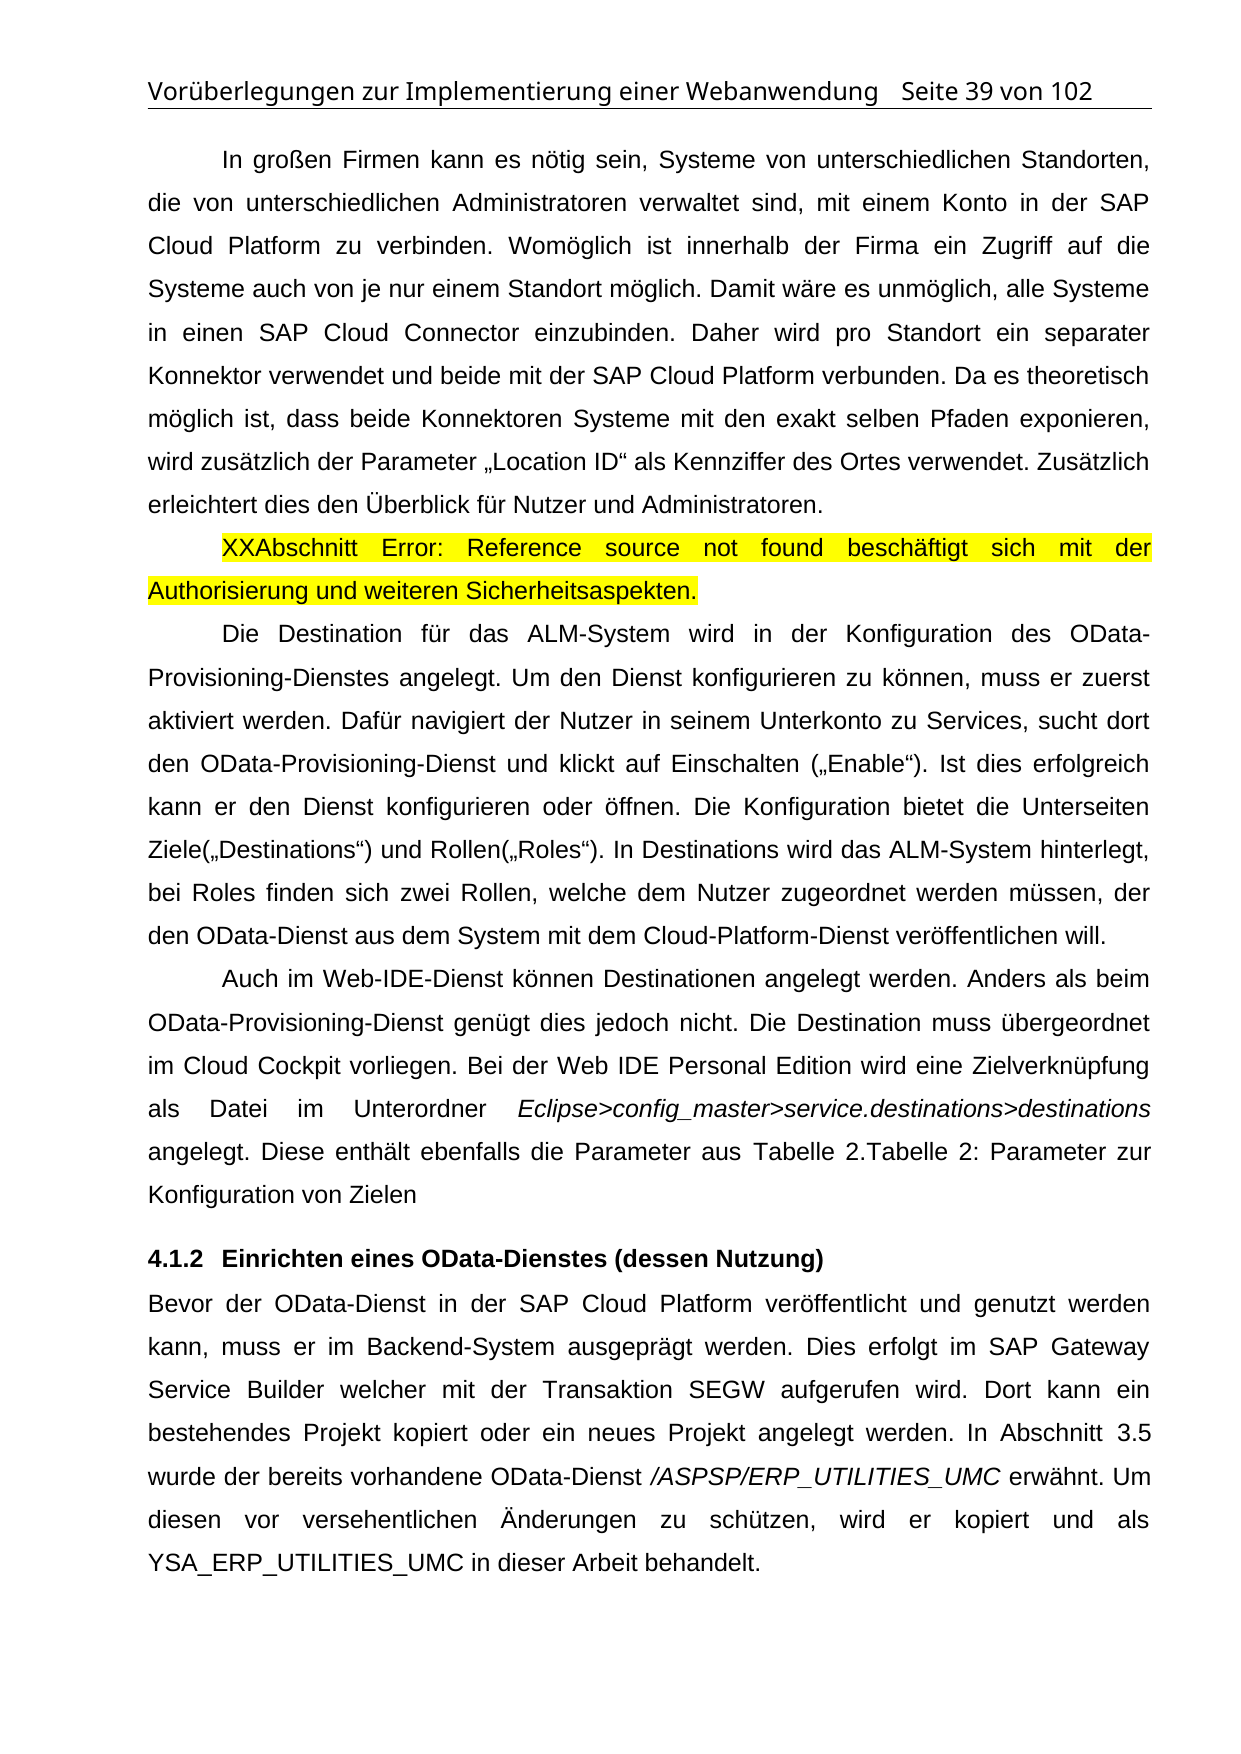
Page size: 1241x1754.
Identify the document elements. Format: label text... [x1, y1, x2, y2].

text Die Destination für das ALM-System wird in der Konfiguration des OData-Provisioning-Dienstes angelegt. Um den Dienst konfigurieren zu können, muss er zuerst aktiviert werden. Dafür navigiert der Nutzer in seinem Unterkonto zu Services, sucht dort den OData-Provisioning-Dienst und klickt auf Einschalten („Enable“). Ist dies erfolgreich kann er den Dienst konfigurieren oder öffnen. Die Konfiguration bietet die Unterseiten Ziele(„Destinations“) und Rollen(„Roles“). In Destinations wird das ALM-System hinterlegt, bei Roles finden sich zwei Rollen, welche dem Nutzer zugeordnet werden müssen, der den OData-Dienst aus dem System mit dem Cloud-Platform-Dienst veröffentlichen will. [148, 619, 1152, 950]
text Bevor der OData-Dienst in der SAP Cloud Platform veröffentlicht und genutzt werden kann, muss er im Backend-System ausgeprägt werden. Dies erfolgt im SAP Gateway Service Builder welcher mit der Transaktion SEGW aufgerufen wird. Dort kann ein bestehendes Projekt kopiert oder ein neues Projekt angelegt werden. In Abschnitt 3.5 wurde der bereits vorhandene OData-Dienst /ASPSP/ERP_UTILITIES_UMC erwähnt. Um diesen vor versehentlichen Änderungen zu schützen, wird er kopiert und als YSA_ERP_UTILITIES_UMC in dieser Arbeit behandelt. [148, 1289, 1152, 1576]
subtitle Einrichten eines OData-Dienstes (dessen Nutzung) [148, 1244, 1152, 1273]
text Auch im Web-IDE-Dienst können Destinationen angelegt werden. Anders als beim OData-Provisioning-Dienst genügt dies jedoch nicht. Die Destination muss übergeordnet im Cloud Cockpit vorliegen. Bei der Web IDE Personal Edition wird eine Zielverknüpfung als Datei im Unterordner Eclipse>config_master>service.destinations>destinations angelegt. Diese enthält ebenfalls die Parameter aus Tabelle 2.Tabelle 2: Parameter zur Konfiguration von Zielen [148, 964, 1152, 1209]
text In großen Firmen kann es nötig sein, Systeme von unterschiedlichen Standorten, die von unterschiedlichen Administratoren verwaltet sind, mit einem Konto in der SAP Cloud Platform zu verbinden. Womöglich ist innerhalb der Firma ein Zugriff auf die Systeme auch von je nur einem Standort möglich. Damit wäre es unmöglich, alle Systeme in einen SAP Cloud Connector einzubinden. Daher wird pro Standort ein separater Konnektor verwendet und beide mit der SAP Cloud Platform verbunden. Da es theoretisch möglich ist, dass beide Konnektoren Systeme mit den exakt selben Pfaden exponieren, wird zusätzlich der Parameter „Location ID“ als Kennziffer des Ortes verwendet. Zusätzlich erleichtert dies den Überblick für Nutzer und Administratoren. [148, 145, 1152, 519]
